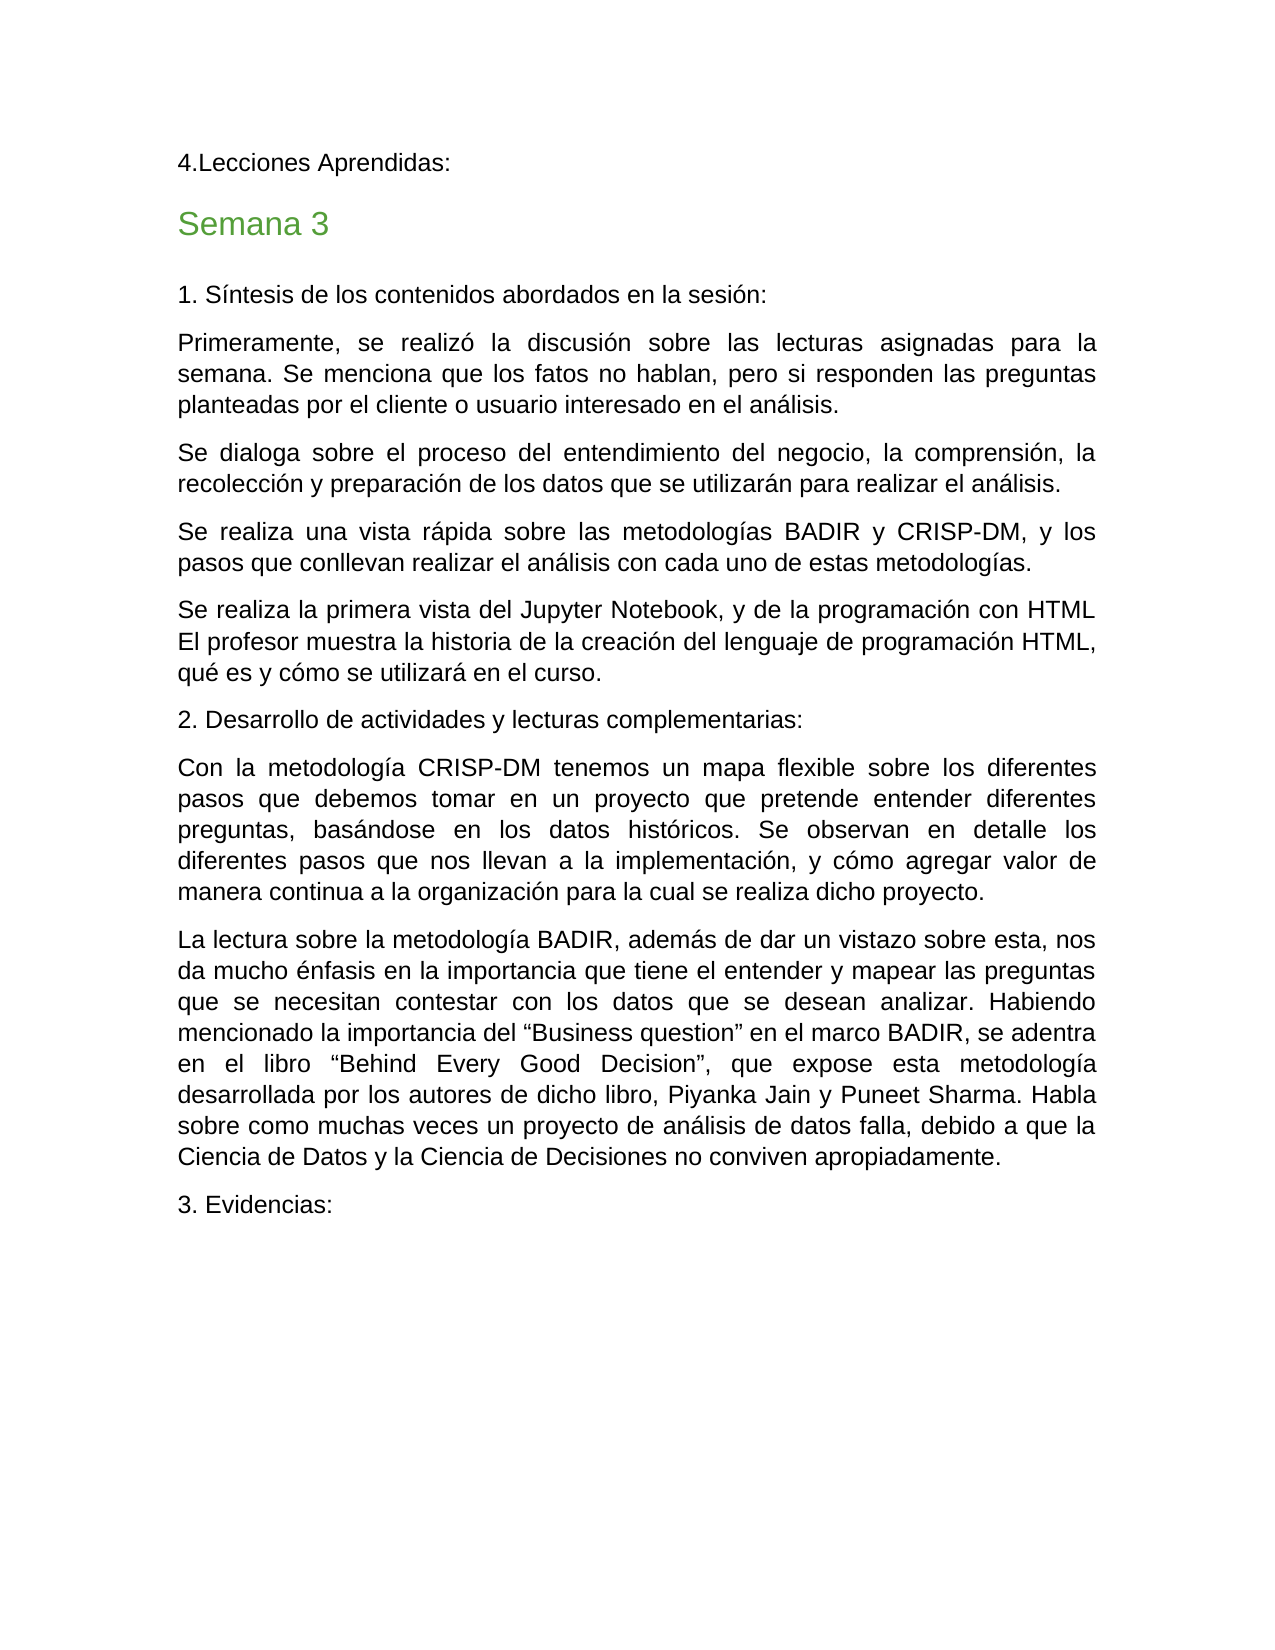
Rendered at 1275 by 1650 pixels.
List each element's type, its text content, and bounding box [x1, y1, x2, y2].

text 1. Síntesis de los contenidos abordados en la sesión: [177, 281, 1098, 309]
subtitle Semana 3 [177, 204, 1098, 242]
text 3. Evidencias: [177, 1190, 1098, 1219]
text Con la metodología CRISP-DM tenemos un mapa flexible sobre los diferentes pasos que debemos tomar en un proyecto que pretende entender diferentes preguntas, basándose en los datos históricos. Se observan en detalle los diferentes pasos que nos llevan a la implementación, y cómo agregar valor de manera continua a la organización para la cual se realiza dicho proyecto. [177, 753, 1098, 906]
text Se dialoga sobre el proceso del entendimiento del negocio, la comprensión, la recolección y preparación de los datos que se utilizarán para realizar el análisis. [177, 438, 1098, 498]
text Se realiza la primera vista del Jupyter Notebook, y de la programación con HTML El profesor muestra la historia de la creación del lenguaje de programación HTML, qué es y cómo se utilizará en el curso. [177, 596, 1098, 686]
text 2. Desarrollo de actividades y lecturas complementarias: [177, 705, 1098, 734]
text Primeramente, se realizó la discusión sobre las lecturas asignadas para la semana. Se menciona que los fatos no hablan, pero si responden las preguntas planteadas por el cliente o usuario interesado en el análisis. [177, 328, 1098, 419]
text 4.Lecciones Aprendidas: [177, 148, 1098, 176]
text La lectura sobre la metodología BADIR, además de dar un vistazo sobre esta, nos da mucho énfasis en la importancia que tiene el entender y mapear las preguntas que se necesitan contestar con los datos que se desean analizar. Habiendo mencionado la importancia del “Business question” en el marco BADIR, se adentra en el libro “Behind Every Good Decision”, que expose esta metodología desarrollada por los autores de dicho libro, Piyanka Jain y Puneet Sharma. Habla sobre como muchas veces un proyecto de análisis de datos falla, debido a que la Ciencia de Datos y la Ciencia de Decisiones no conviven apropiadamente. [177, 925, 1098, 1171]
text Se realiza una vista rápida sobre las metodologías BADIR y CRISP-DM, y los pasos que conllevan realizar el análisis con cada uno de estas metodologías. [177, 517, 1098, 577]
